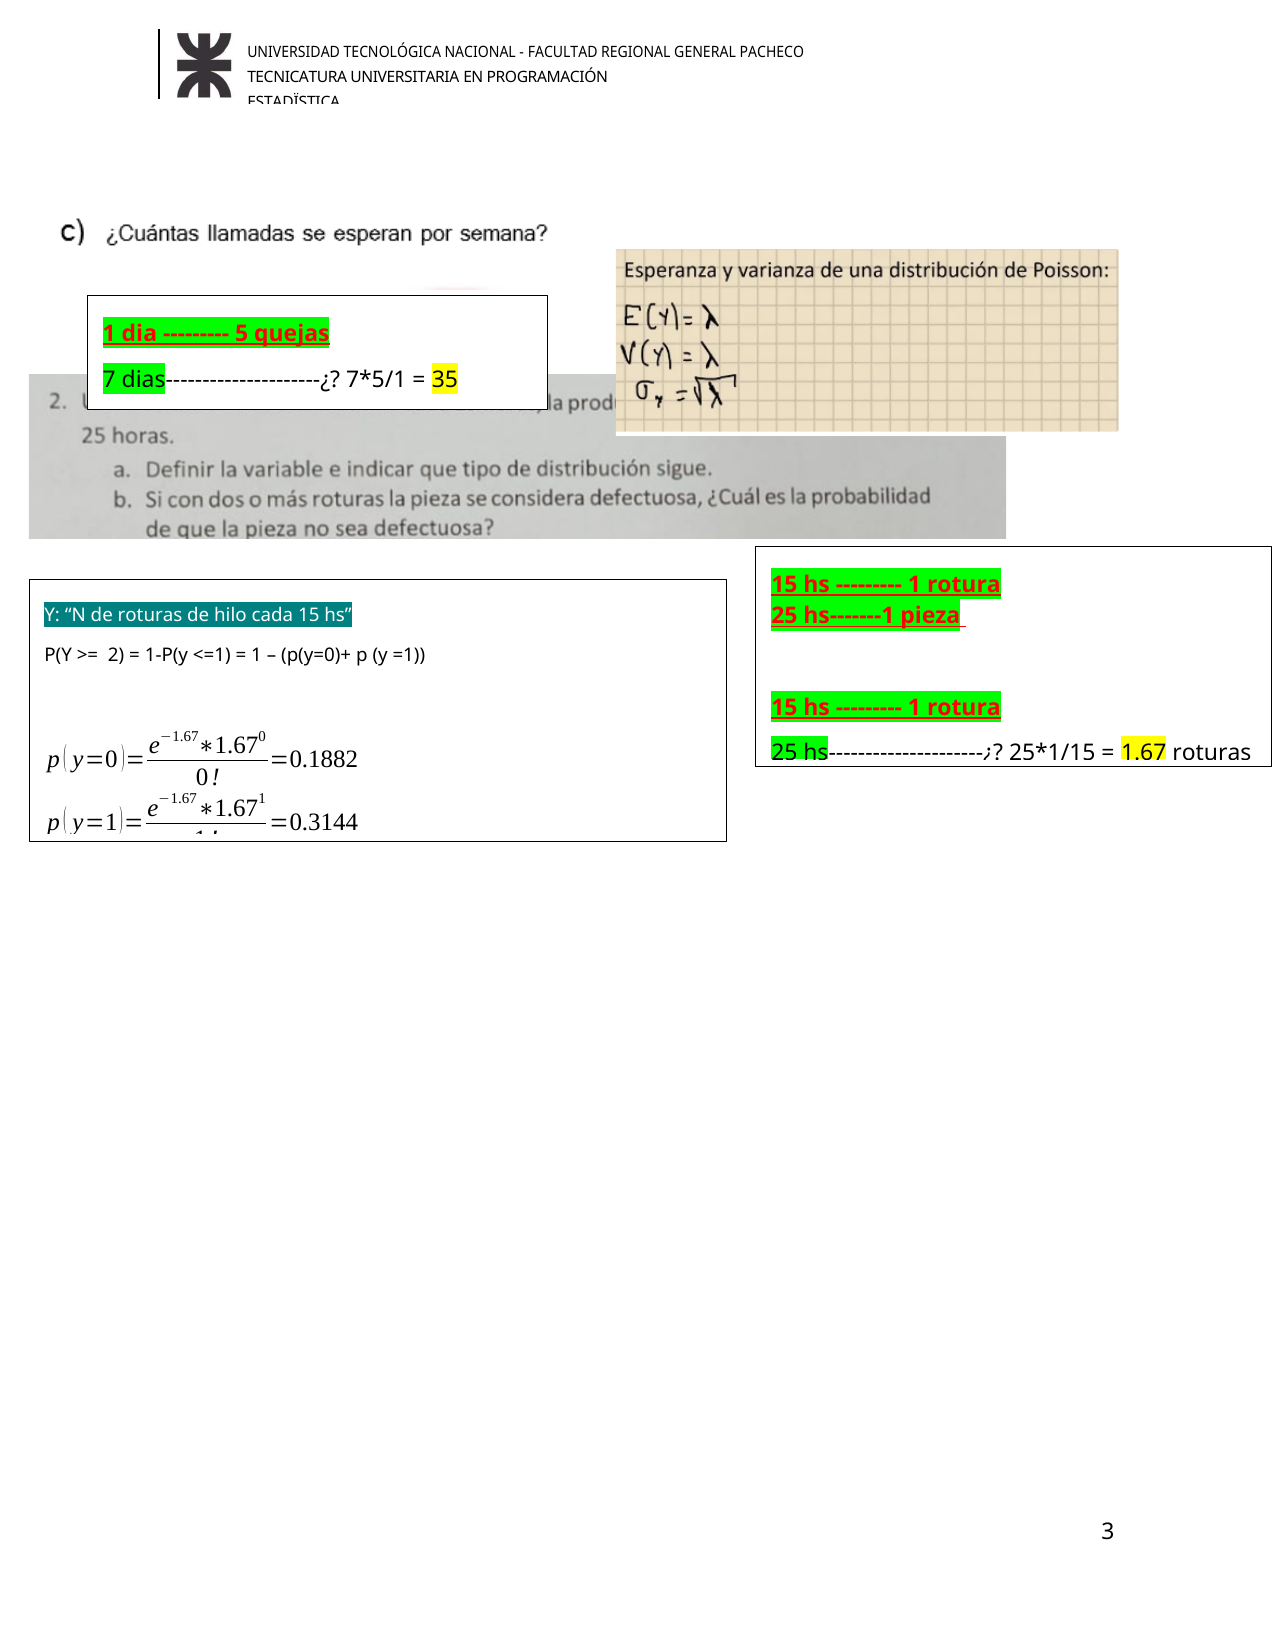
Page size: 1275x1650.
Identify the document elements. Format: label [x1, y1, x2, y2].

picture [176, 30, 234, 98]
picture [28, 207, 1124, 539]
